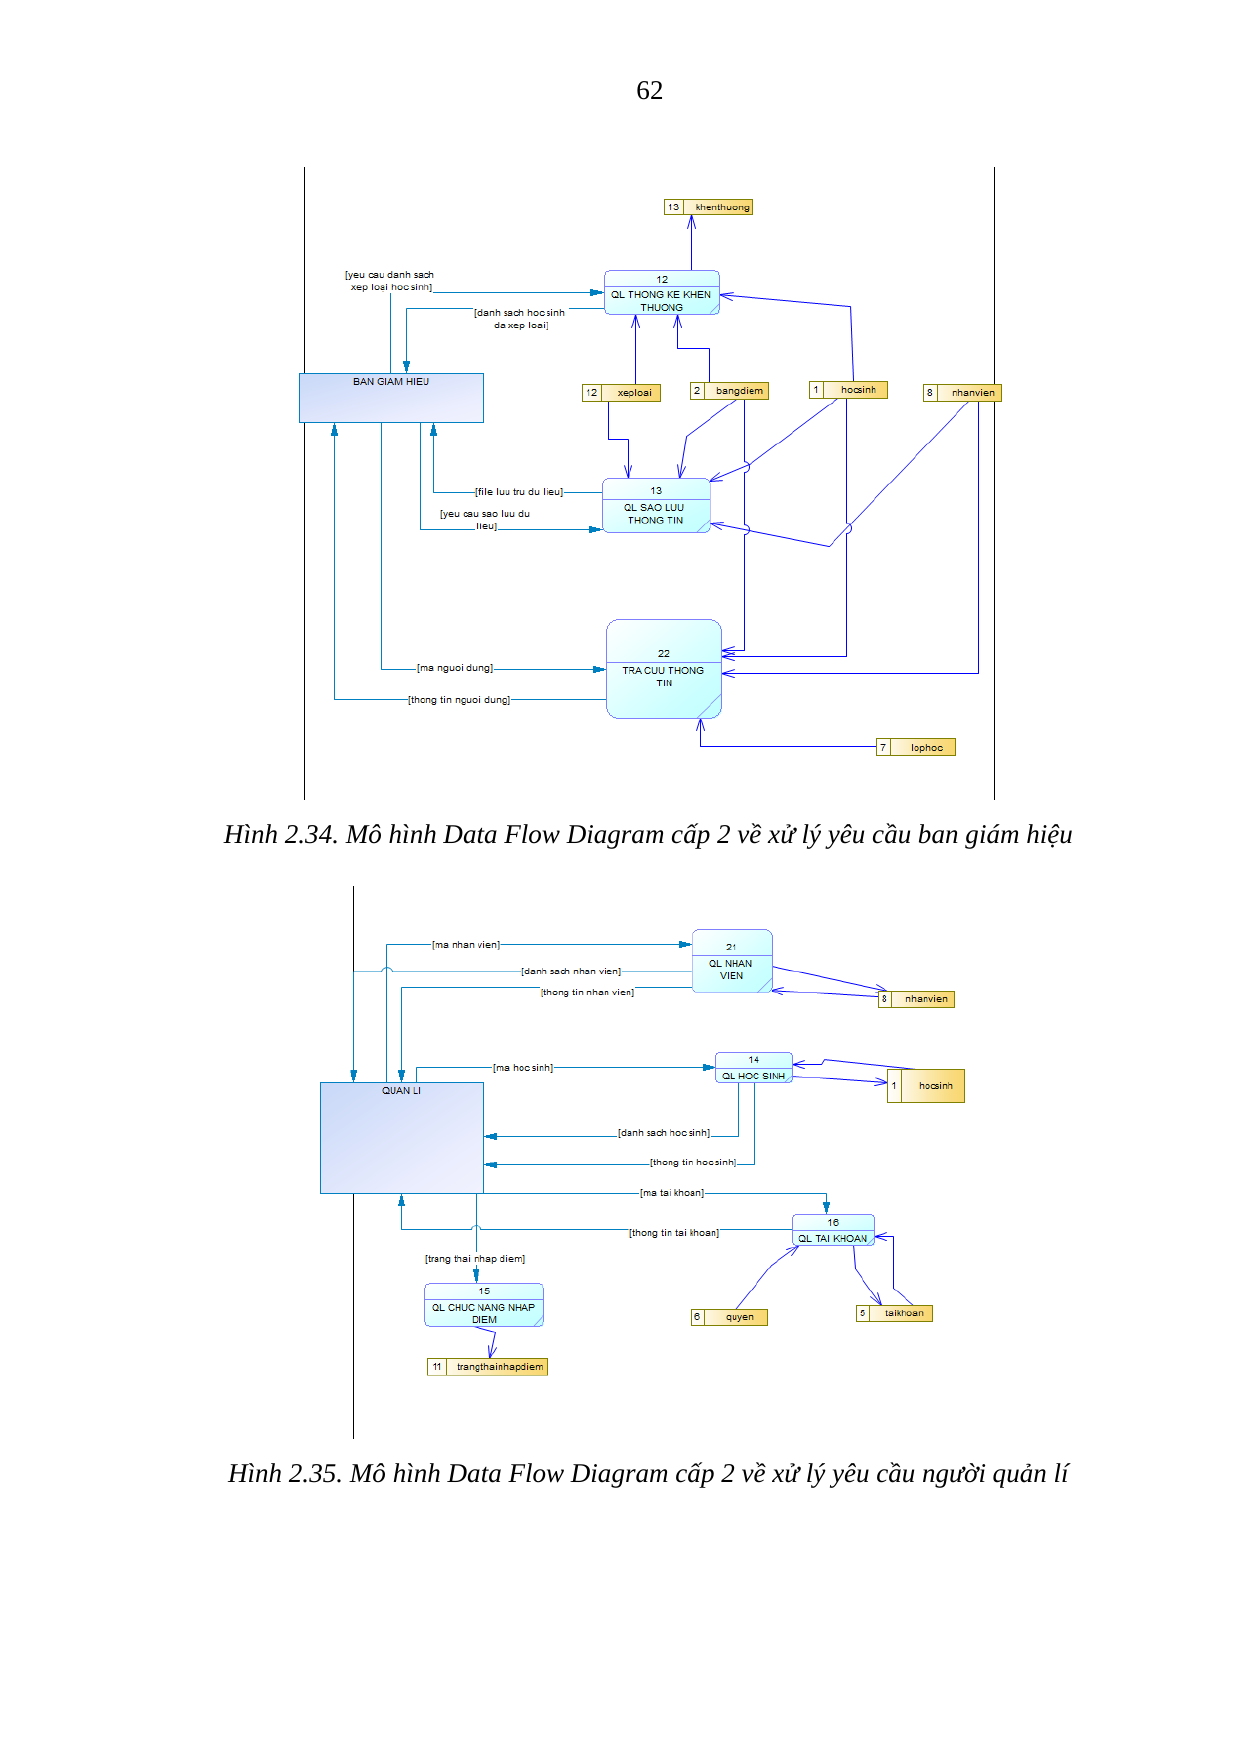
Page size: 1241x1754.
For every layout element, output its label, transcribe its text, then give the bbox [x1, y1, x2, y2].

text Hình 2.35. Mô hình Data Flow Diagram cấp 2 về xử lý yêu cầu người quản lí [177, 1457, 1122, 1488]
text Hình 2.34. Mô hình Data Flow Diagram cấp 2 về xử lý yêu cầu ban giám hiệu [177, 819, 1122, 850]
picture [221, 167, 1079, 800]
picture [308, 886, 991, 1439]
